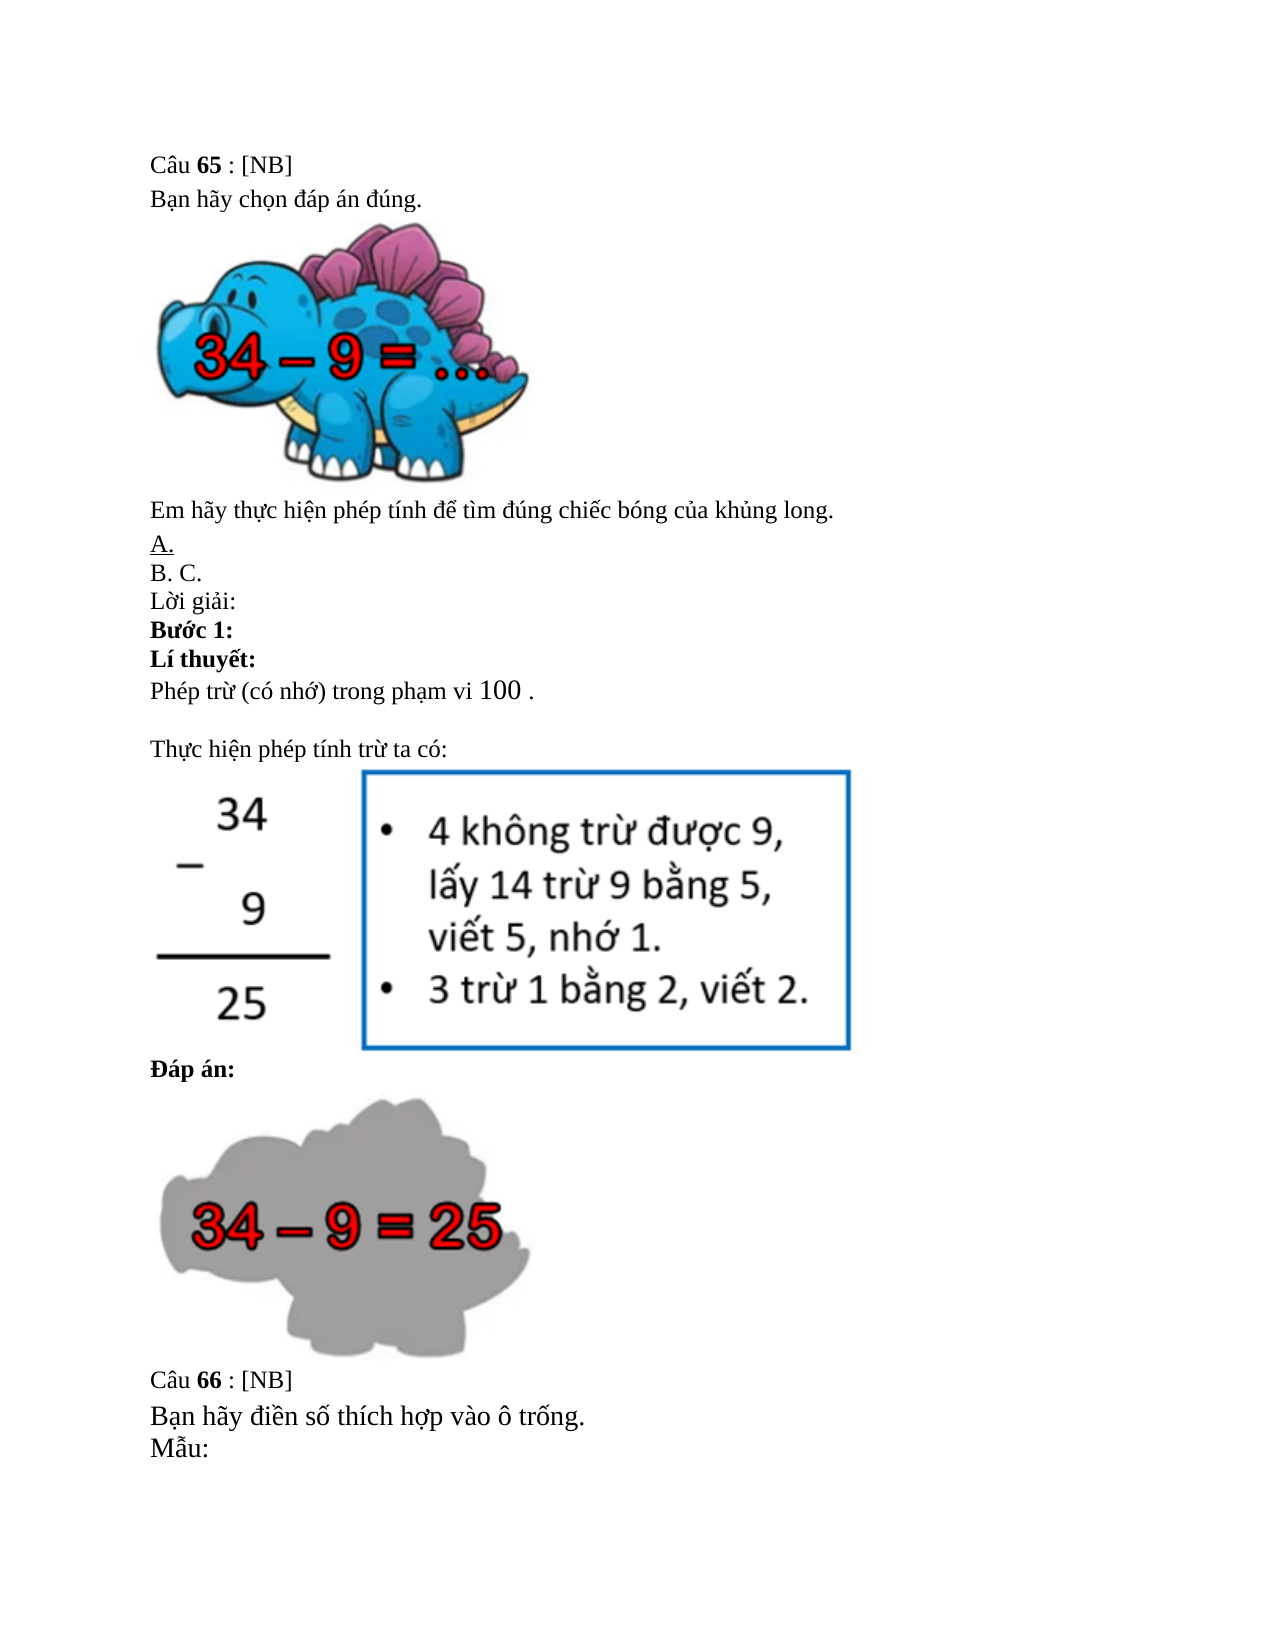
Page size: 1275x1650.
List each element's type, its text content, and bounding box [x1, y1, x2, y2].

text Bước 1: [150, 615, 1125, 644]
text B. C. [150, 558, 1125, 586]
text Câu 66 : [NB] [150, 1365, 1125, 1394]
text Câu 65 : [NB] [150, 150, 1125, 179]
text Lời giải: [150, 586, 1125, 615]
picture [150, 1082, 537, 1366]
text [150, 1399, 1125, 1464]
text A. [150, 529, 1125, 558]
picture [150, 212, 537, 496]
picture [150, 762, 855, 1054]
